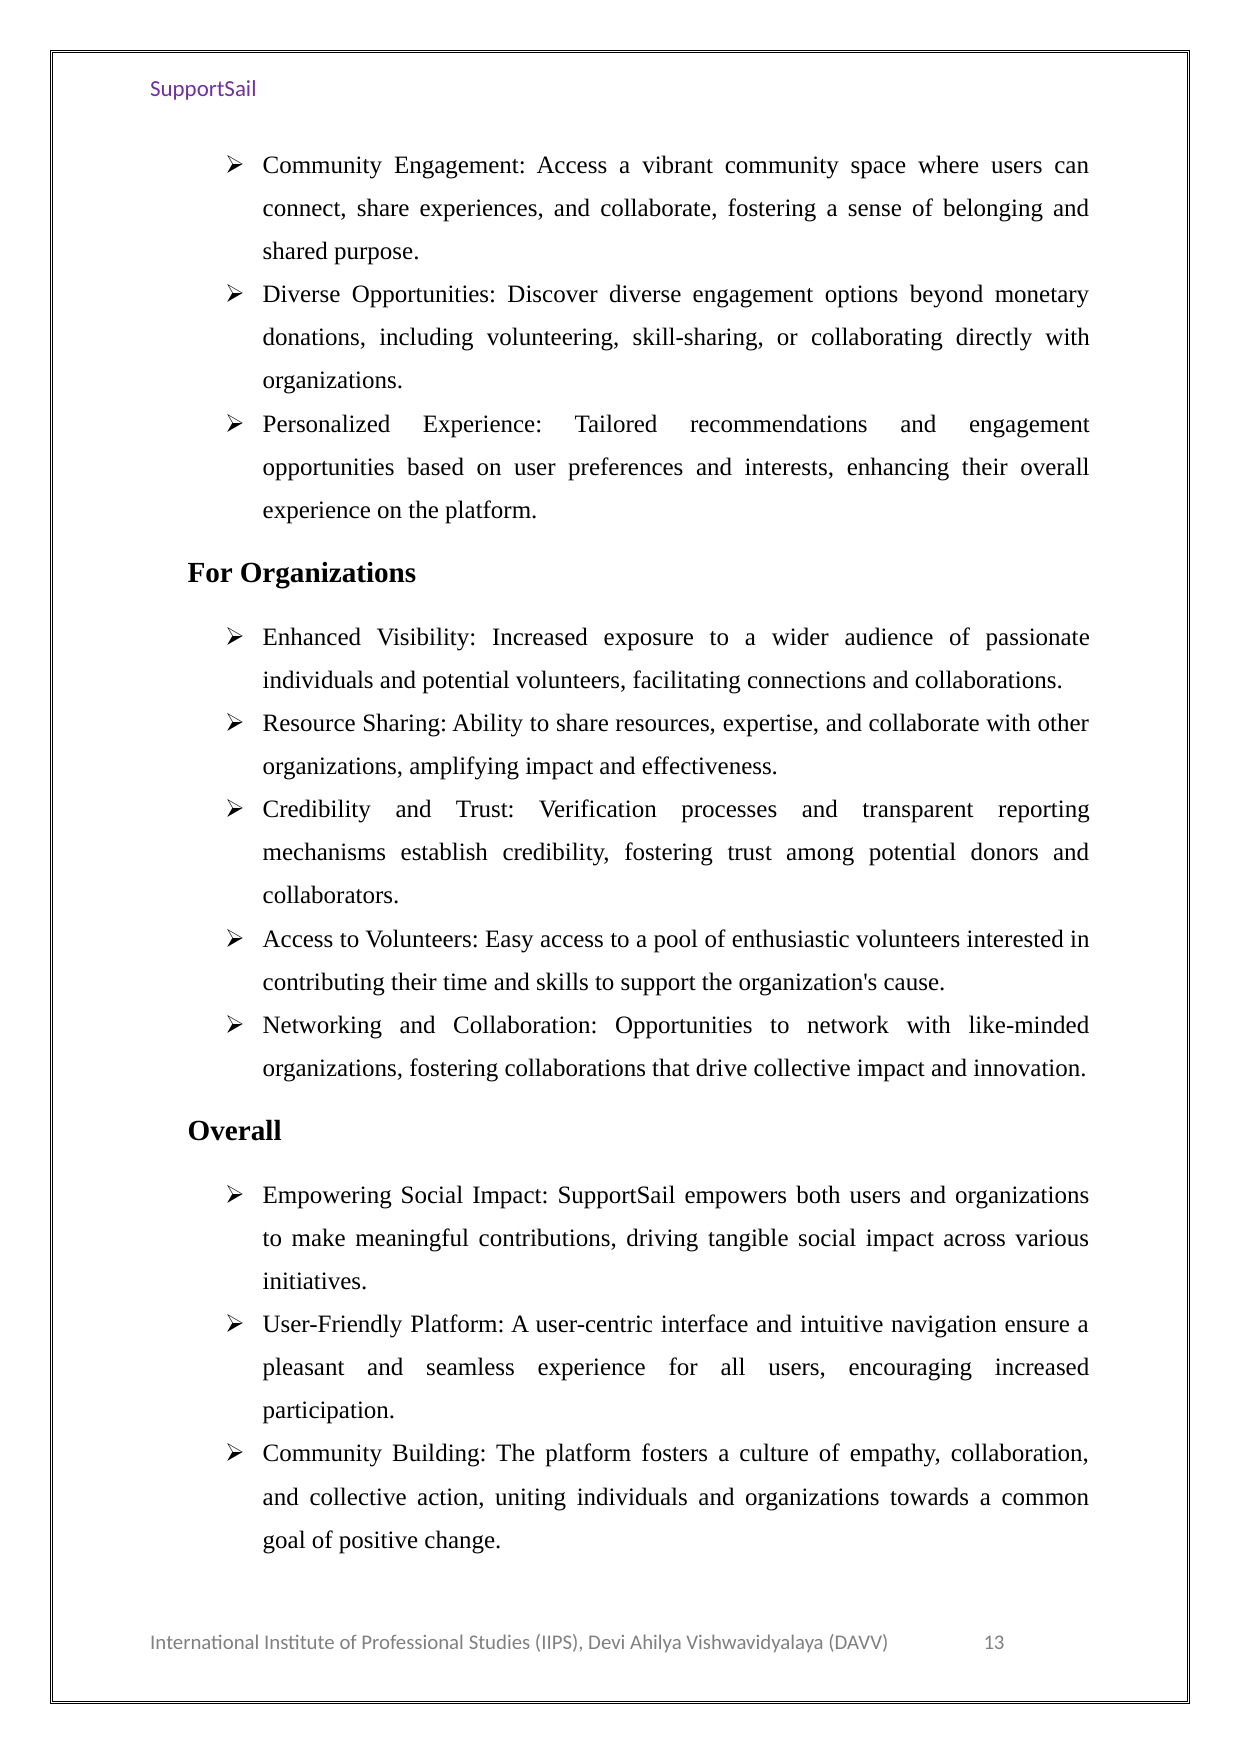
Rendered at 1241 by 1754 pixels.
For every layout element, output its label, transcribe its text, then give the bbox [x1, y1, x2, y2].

list Access to Volunteers: Easy access to a pool of enthusiastic volunteers interested in contributing their time and skills to support the organization's cause. [225, 924, 1090, 996]
list Resource Sharing: Ability to share resources, expertise, and collaborate with other organizations, amplifying impact and effectiveness. [225, 708, 1090, 780]
text For Organizations [187, 555, 1090, 588]
text Overall [187, 1113, 1090, 1146]
list Community Building: The platform fosters a culture of empathy, collaboration, and collective action, uniting individuals and organizations towards a common goal of positive change. [225, 1438, 1090, 1553]
list Empowering Social Impact: SupportSail empowers both users and organizations to make meaningful contributions, driving tangible social impact across various initiatives. [225, 1180, 1090, 1295]
list User-Friendly Platform: A user-centric interface and intuitive navigation ensure a pleasant and seamless experience for all users, encouraging increased participation. [225, 1309, 1090, 1424]
list Enhanced Visibility: Increased exposure to a wider audience of passionate individuals and potential volunteers, facilitating connections and collaborations. [225, 622, 1090, 694]
list Community Engagement: Access a vibrant community space where users can connect, share experiences, and collaborate, fostering a sense of belonging and shared purpose. [225, 150, 1090, 265]
list Diverse Opportunities: Discover diverse engagement options beyond monetary donations, including volunteering, skill-sharing, or collaborating directly with organizations. [225, 279, 1090, 394]
list Personalized Experience: Tailored recommendations and engagement opportunities based on user preferences and interests, enhancing their overall experience on the platform. [225, 409, 1090, 524]
list Networking and Collaboration: Opportunities to network with like-minded organizations, fostering collaborations that drive collective impact and innovation. [225, 1010, 1090, 1082]
list Credibility and Trust: Verification processes and transparent reporting mechanisms establish credibility, fostering trust among potential donors and collaborators. [225, 794, 1090, 909]
